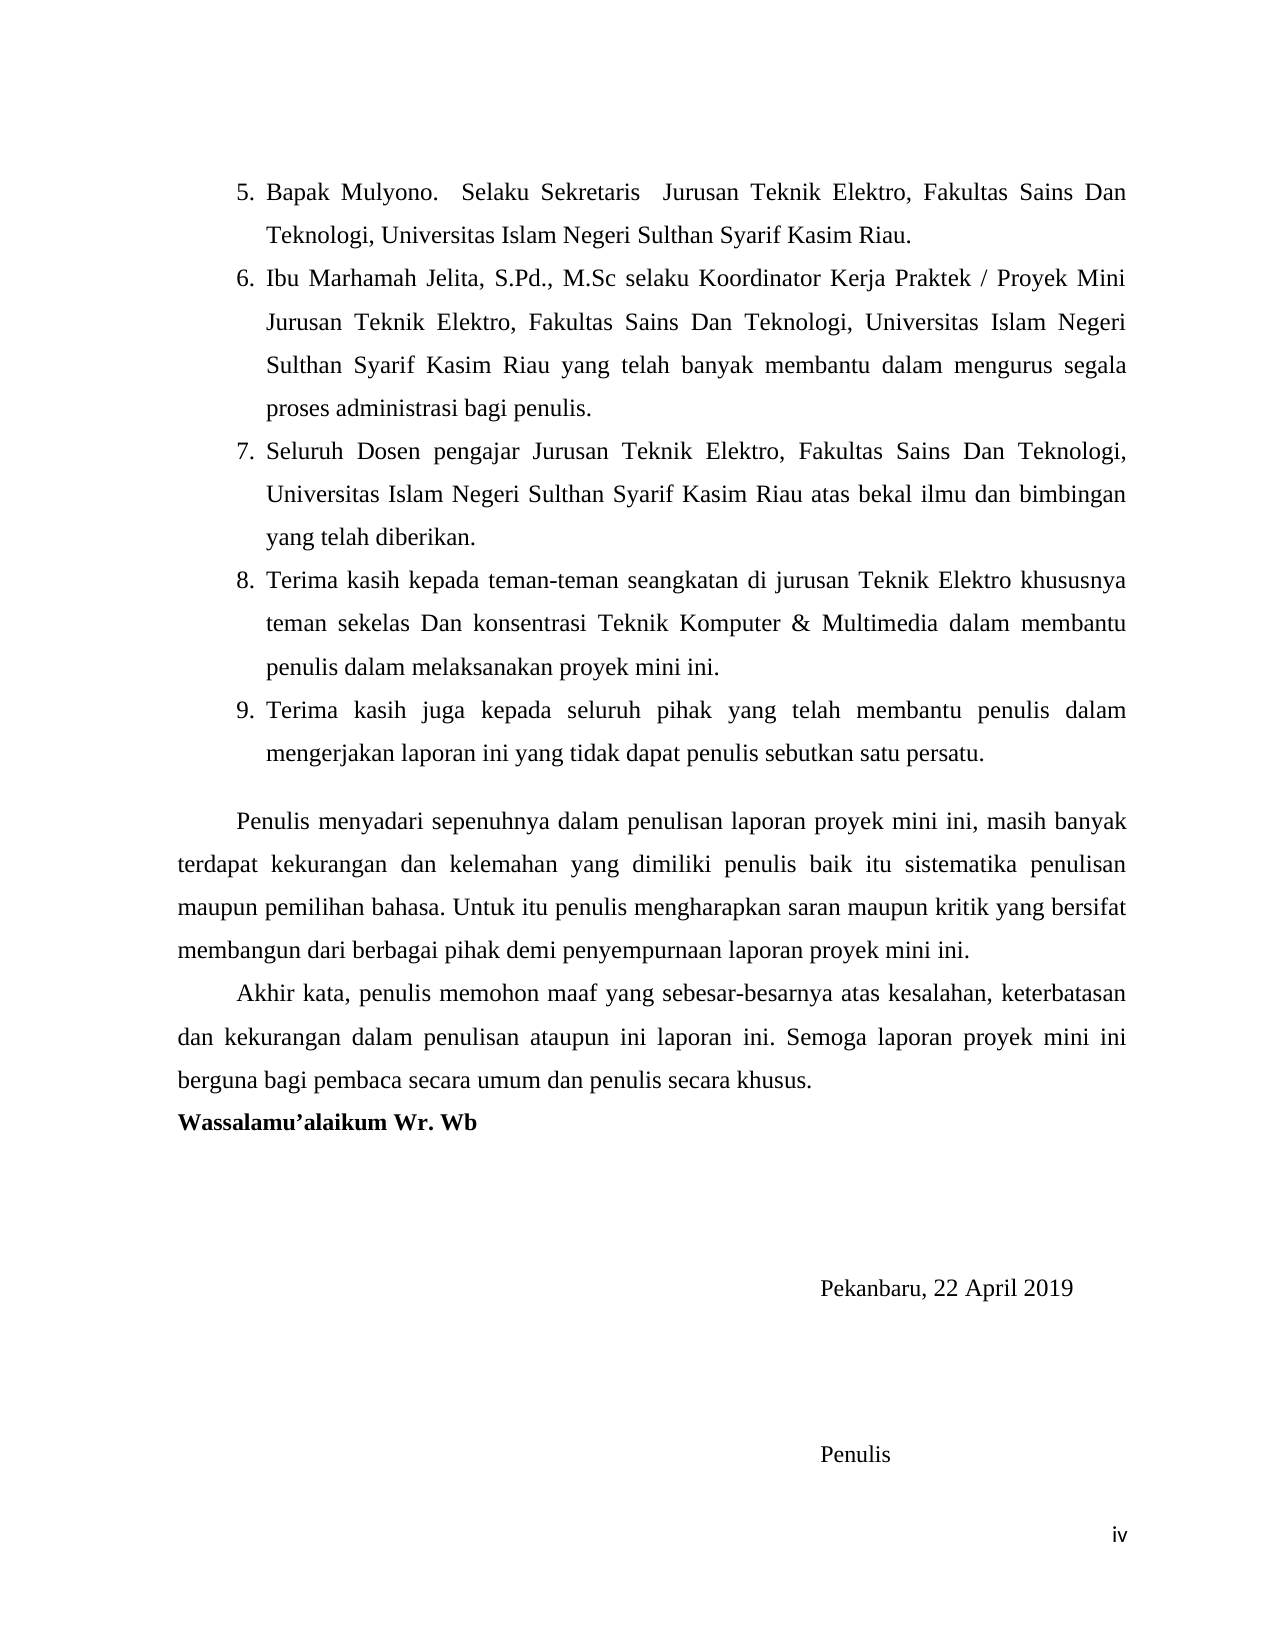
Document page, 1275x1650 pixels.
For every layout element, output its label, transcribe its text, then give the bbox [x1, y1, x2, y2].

text Akhir kata, penulis memohon maaf yang sebesar-besarnya atas kesalahan, keterbatasan dan kekurangan dalam penulisan ataupun ini laporan ini. Semoga laporan proyek mini ini berguna bagi pembaca secara umum dan penulis secara khusus. [177, 978, 1127, 1093]
list Bapak Mulyono. Selaku Sekretaris Jurusan Teknik Elektro, Fakultas Sains Dan Teknologi, Universitas Islam Negeri Sulthan Syarif Kasim Riau. [236, 177, 1127, 249]
text Penulis menyadari sepenuhnya dalam penulisan laporan proyek mini ini, masih banyak terdapat kekurangan dan kelemahan yang dimiliki penulis baik itu sistematika penulisan maupun pemilihan bahasa. Untuk itu penulis mengharapkan saran maupun kritik yang bersifat membangun dari berbagai pihak demi penyempurnaan laporan proyek mini ini. [177, 806, 1127, 964]
list Terima kasih juga kepada seluruh pihak yang telah membantu penulis dalam mengerjakan laporan ini yang tidak dapat penulis sebutkan satu persatu. [236, 695, 1127, 767]
text Pekanbaru, 22 April 2019 [177, 1273, 1127, 1302]
text Wassalamu’alaikum Wr. Wb [177, 1108, 1127, 1135]
text Penulis [177, 1440, 1127, 1468]
list Ibu Marhamah Jelita, S.Pd., M.Sc selaku Koordinator Kerja Praktek / Proyek Mini Jurusan Teknik Elektro, Fakultas Sains Dan Teknologi, Universitas Islam Negeri Sulthan Syarif Kasim Riau yang telah banyak membantu dalam mengurus segala proses administrasi bagi penulis. [236, 263, 1127, 422]
list Seluruh Dosen pengajar Jurusan Teknik Elektro, Fakultas Sains Dan Teknologi, Universitas Islam Negeri Sulthan Syarif Kasim Riau atas bekal ilmu dan bimbingan yang telah diberikan. [236, 436, 1127, 551]
list Terima kasih kepada teman-teman seangkatan di jurusan Teknik Elektro khususnya teman sekelas Dan konsentrasi Teknik Komputer & Multimedia dalam membantu penulis dalam melaksanakan proyek mini ini. [236, 565, 1127, 680]
